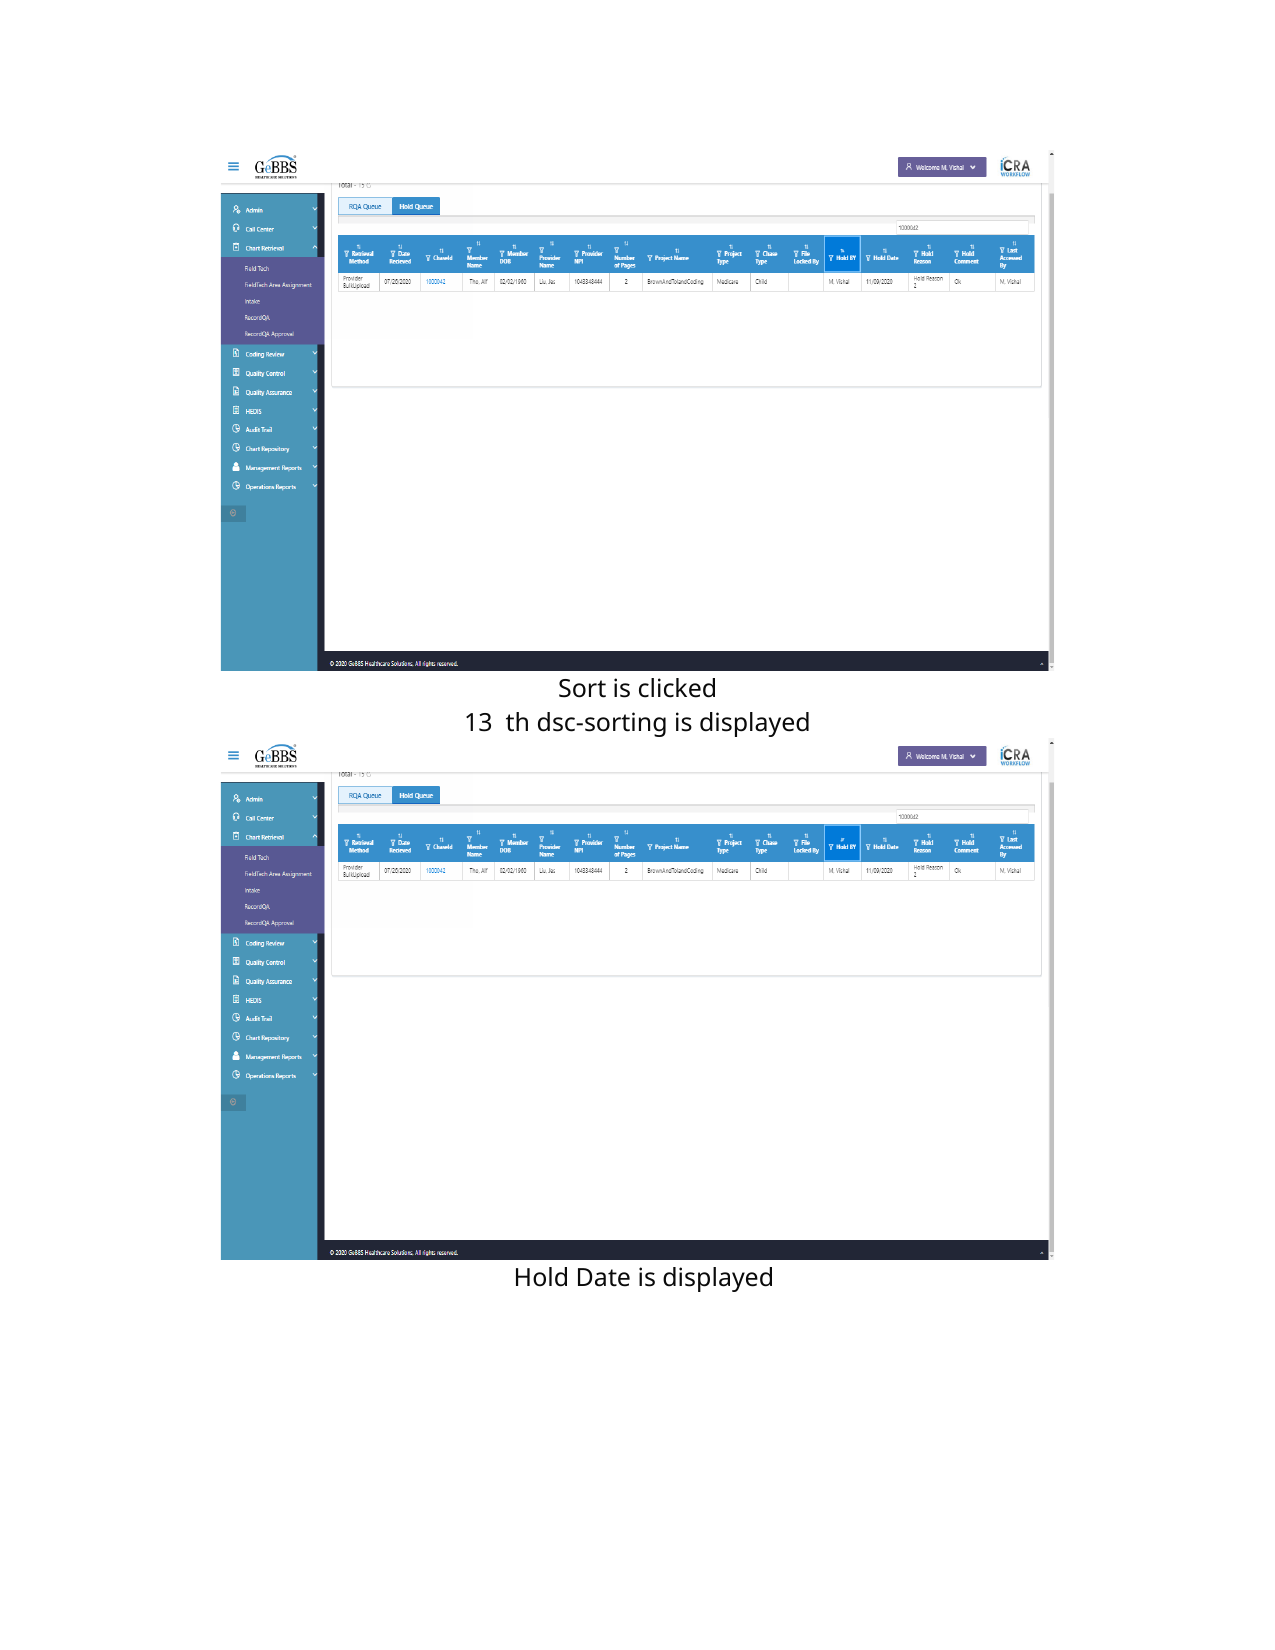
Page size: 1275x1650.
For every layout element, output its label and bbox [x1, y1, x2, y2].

text [150, 150, 1125, 1294]
picture [220, 738, 1055, 1260]
picture [220, 150, 1055, 671]
